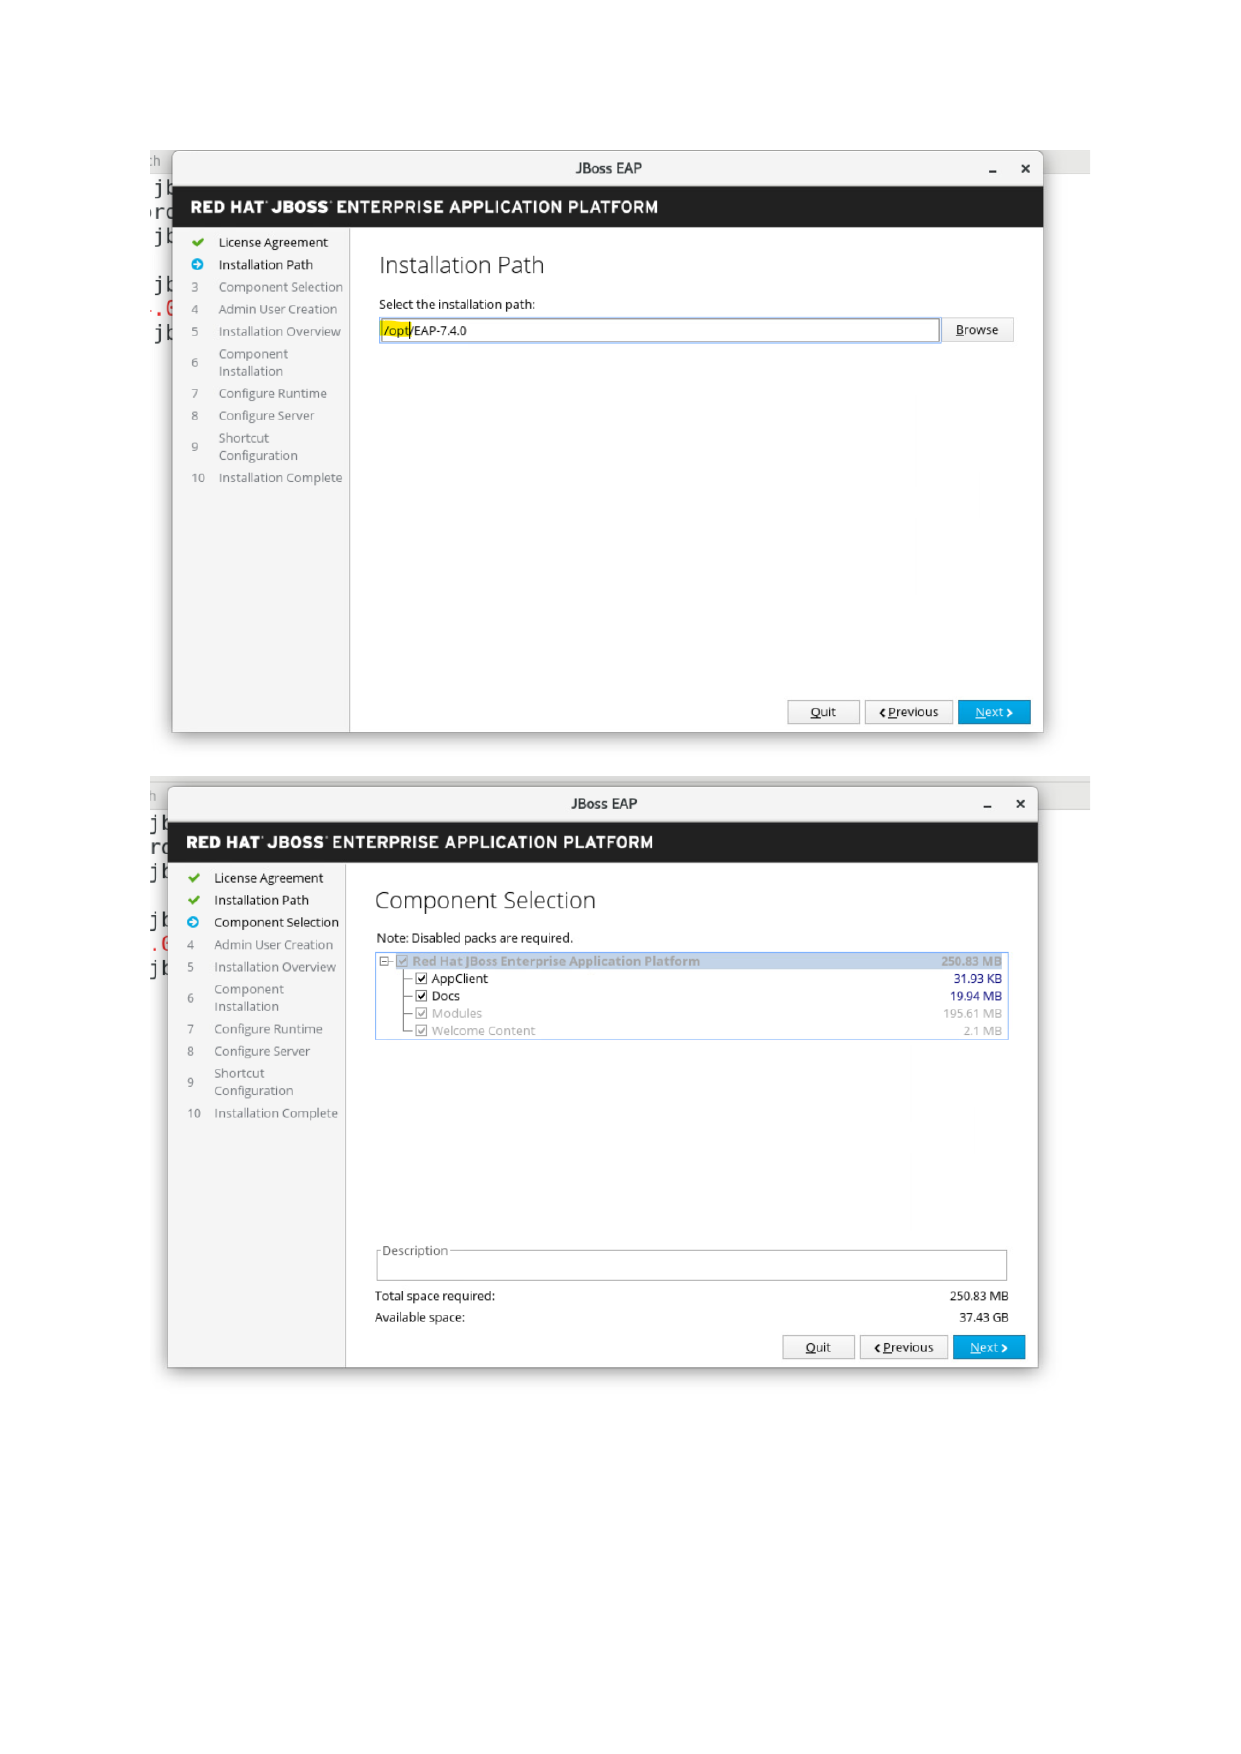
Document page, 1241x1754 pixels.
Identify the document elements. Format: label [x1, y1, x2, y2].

picture [150, 150, 1091, 757]
picture [150, 776, 1091, 1399]
